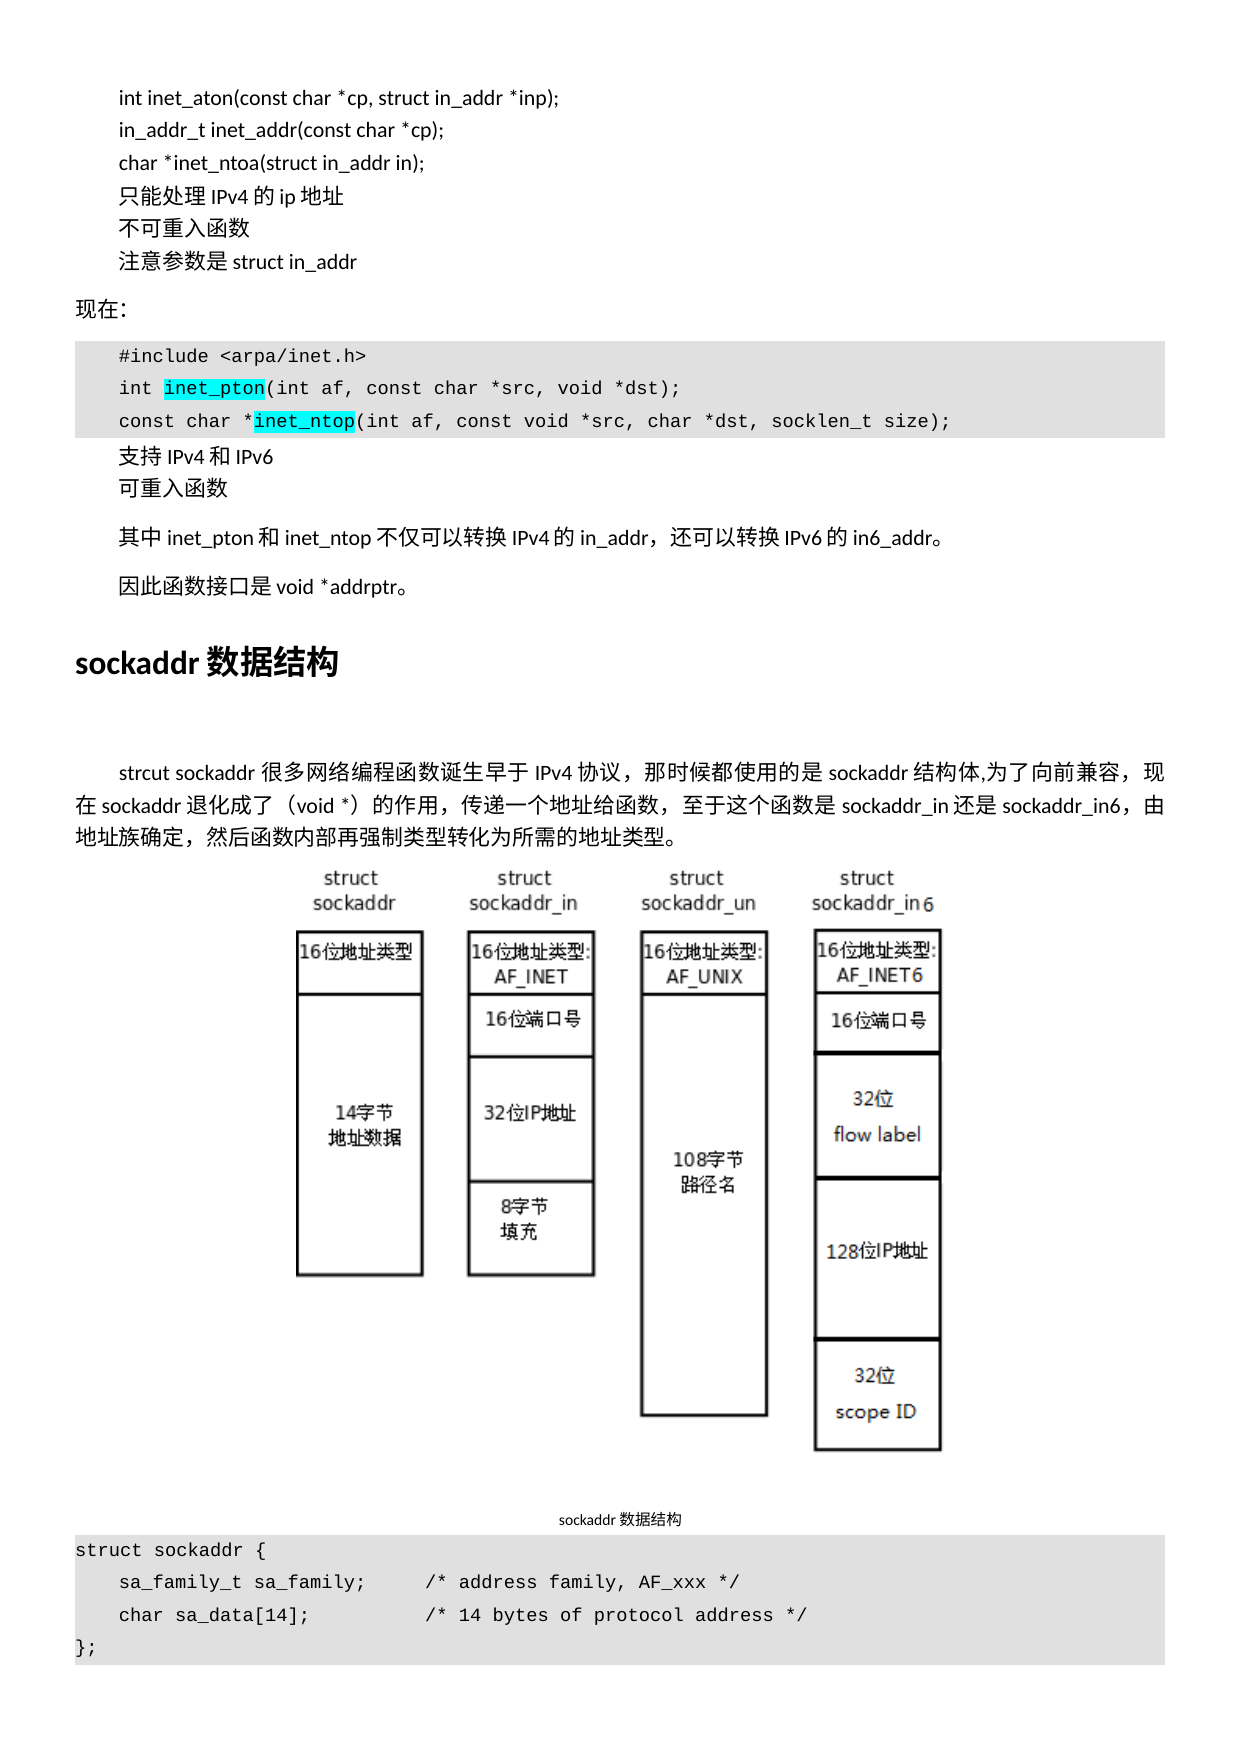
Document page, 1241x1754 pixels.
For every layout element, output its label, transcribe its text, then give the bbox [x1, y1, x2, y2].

text sockaddr数据结构 [75, 1502, 1165, 1535]
text 现在： [75, 292, 1165, 324]
text struct sockaddr { [75, 1535, 1165, 1567]
text }; [75, 1632, 1165, 1665]
subtitle sockaddr数据结构 [75, 628, 1165, 693]
text const char *inet_ntop(int af, const void *src, char *dst, socklen_t size); [75, 406, 1165, 438]
text 可重入函数 [119, 471, 1165, 503]
picture [296, 868, 945, 1456]
text 注意参数是struct in_addr [119, 243, 1165, 276]
text int inet_aton(const char *cp, struct in_addr *inp); [119, 81, 1165, 113]
text int inet_pton(int af, const char *src, void *dst); [75, 373, 1165, 406]
text sa_family_t sa_family; /* address family, AF_xxx */ [75, 1567, 1165, 1600]
text 其中inet_pton和inet_ntop不仅可以转换IPv4的in_addr，还可以转换IPv6的in6_addr。 [75, 519, 1165, 552]
text 因此函数接口是void *addrptr。 [75, 568, 1165, 601]
text 支持IPv4和IPv6 [119, 438, 1165, 471]
text char *inet_ntoa(struct in_addr in); [119, 146, 1165, 178]
text strcut sockaddr 很多网络编程函数诞生早于IPv4协议，那时候都使用的是sockaddr结构体,为了向前兼容，现在sockaddr退化成了（void *）的作用，传递一个地址给函数，至于这个函数是sockaddr_in还是sockaddr_in6，由地址族确定，然后函数内部再强制类型转化为所需的地址类型。 [75, 755, 1165, 852]
text #include <arpa/inet.h> [75, 341, 1165, 373]
text in_addr_t inet_addr(const char *cp); [119, 113, 1165, 146]
text char sa_data[14]; /* 14 bytes of protocol address */ [75, 1600, 1165, 1632]
text 不可重入函数 [119, 211, 1165, 243]
text 只能处理IPv4的ip地址 [119, 178, 1165, 211]
